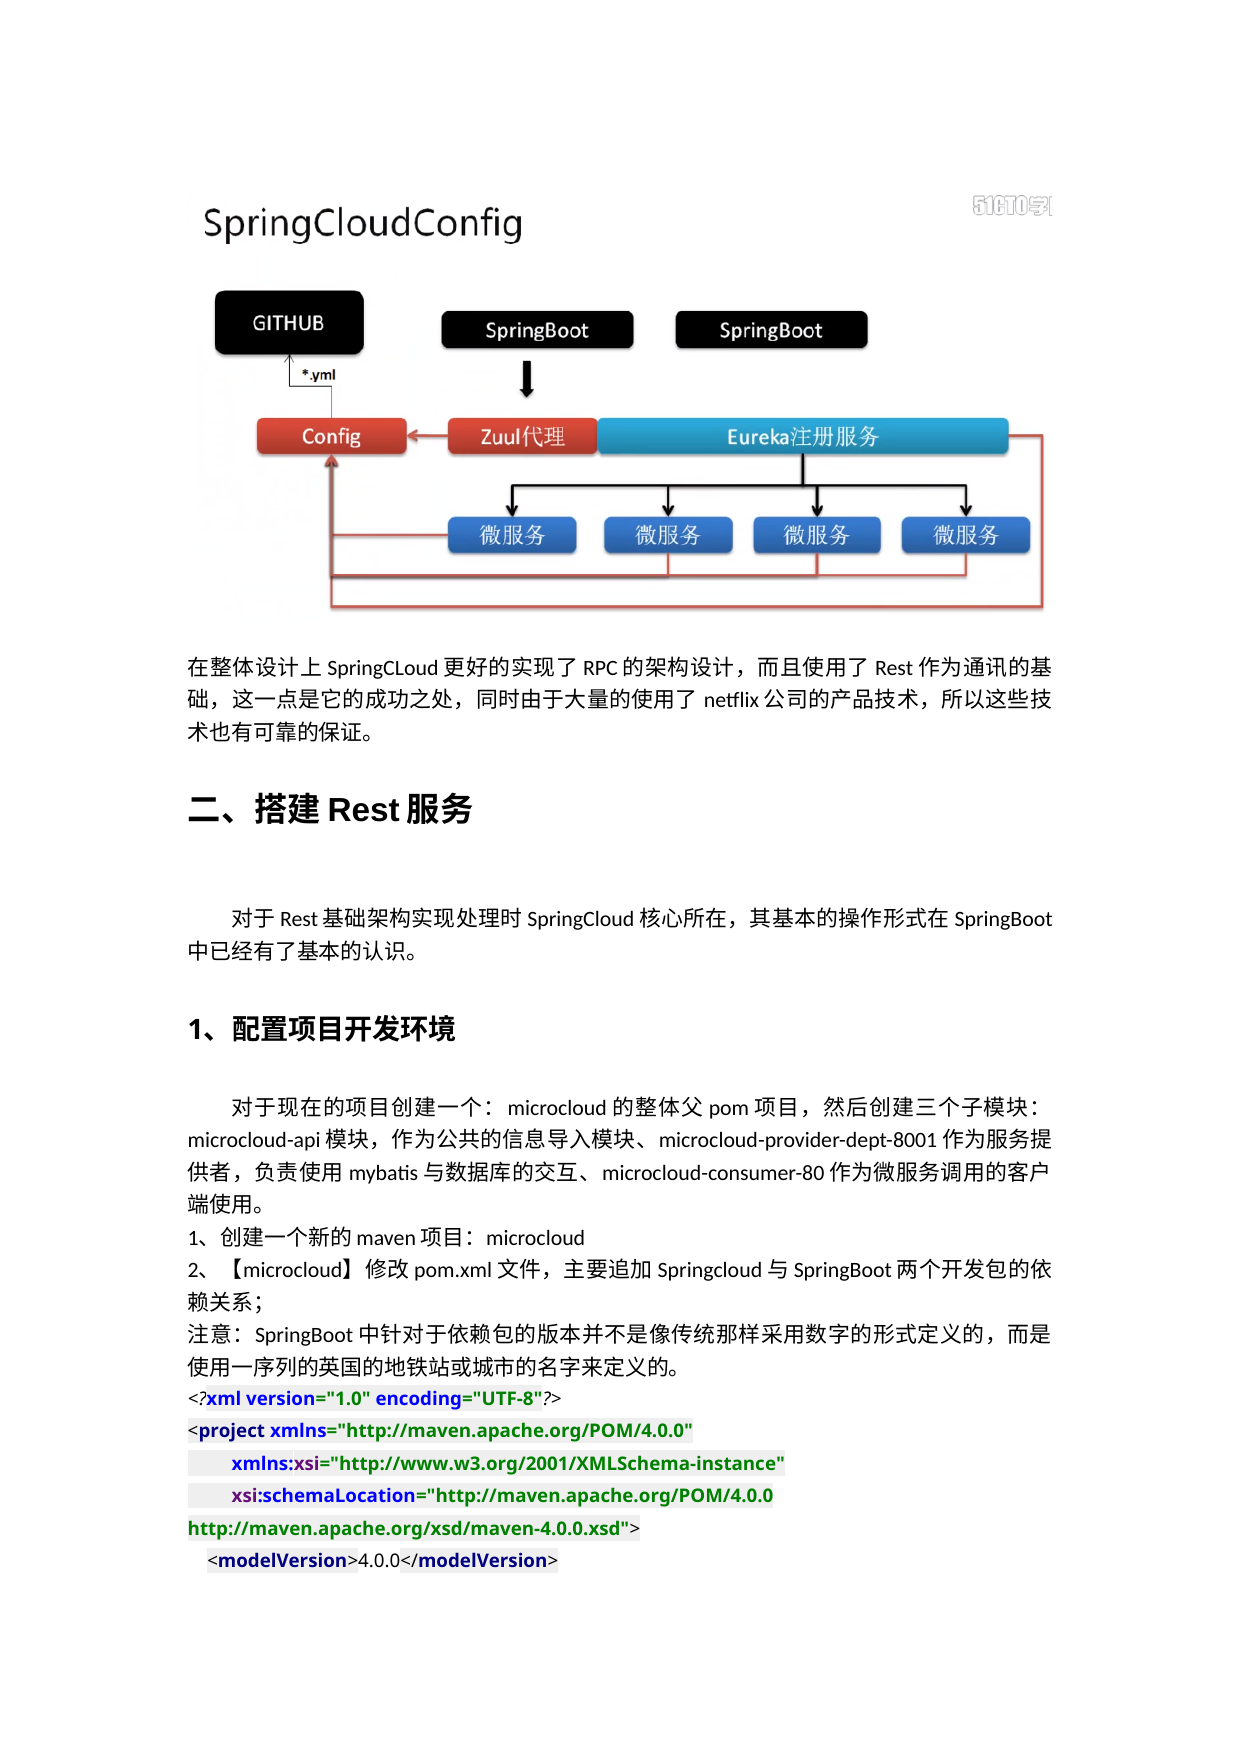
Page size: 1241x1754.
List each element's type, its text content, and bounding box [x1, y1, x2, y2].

list 在整体设计上SpringCLoud更好的实现了RPC的架构设计，而且使用了Rest作为通讯的基础，这一点是它的成功之处，同时由于大量的使用了netflix公司的产品技术，所以这些技术也有可靠的保证。 [187, 649, 1053, 747]
subtitle 搭建Rest服务 [187, 774, 1053, 839]
picture [187, 194, 1053, 623]
text 对于现在的项目创建一个：microcloud的整体父pom项目，然后创建三个子模块：microcloud-api模块，作为公共的信息导入模块、microcloud-provider-dept-8001作为服务提供者，负责使用mybatis与数据库的交互、microcloud-consumer-80作为微服务调用的客户端使用。 [187, 1089, 1053, 1219]
list 创建一个新的maven项目：microcloud [187, 1219, 1053, 1252]
subtitle 配置项目开发环境 [187, 995, 1053, 1060]
list 【microcloud】修改pom.xml文件，主要追加Springcloud与SpringBoot两个开发包的依赖关系； [187, 1252, 1053, 1317]
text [187, 1382, 1053, 1577]
list 对于Rest基础架构实现处理时SpringCloud核心所在，其基本的操作形式在SpringBoot中已经有了基本的认识。 [187, 901, 1053, 966]
list 注意：SpringBoot中针对于依赖包的版本并不是像传统那样采用数字的形式定义的，而是使用一序列的英国的地铁站或城市的名字来定义的。 [187, 1317, 1053, 1382]
